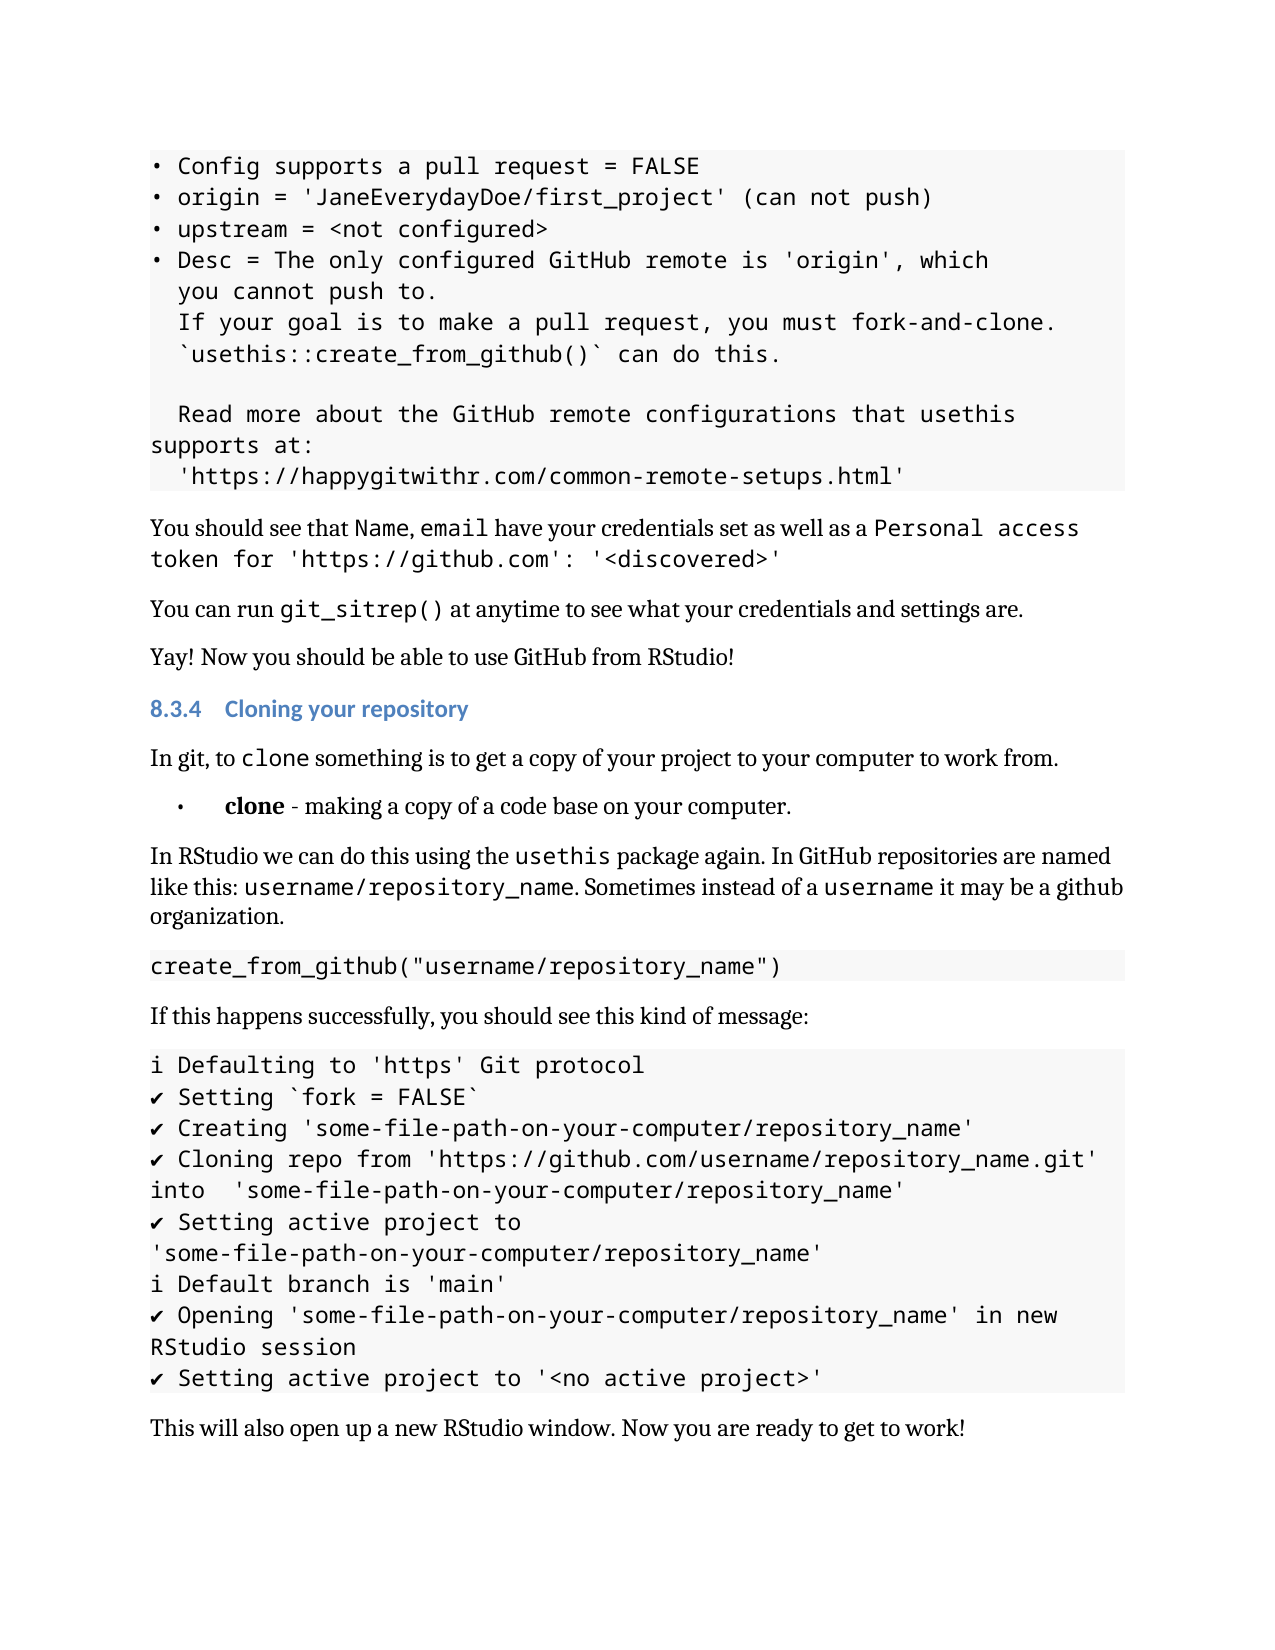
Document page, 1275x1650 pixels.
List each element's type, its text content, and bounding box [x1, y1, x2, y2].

text In git, to clone something is to get a copy of your project to your computer to work from. [150, 742, 1125, 773]
subtitle 8.3.4 Cloning your repository [150, 693, 1125, 723]
text Yay! Now you should be able to use GitHub from RStudio! [150, 643, 1125, 672]
list clone - making a copy of a code base on your computer. [175, 792, 1125, 821]
text This will also open up a new RStudio window. Now you are ready to get to work! [150, 1414, 1125, 1443]
text If this happens successfully, you should see this kind of message: [150, 1002, 1125, 1031]
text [150, 150, 1125, 491]
text You can run git_sitrep() at anytime to see what your credentials and settings are. [150, 593, 1125, 624]
text create_from_github("username/repository_name") [150, 950, 1125, 981]
text In RStudio we can do this using the usethis package again. In GitHub repositories are named like this: username/repository_name. Sometimes instead of a username it may be a github organization. [150, 840, 1125, 931]
text You should see that Name, email have your credentials set as well as a Personal access token for 'https://github.com': '<discovered>' [150, 512, 1125, 574]
text ℹ Defaulting to 'https' Git protocol ✔ Setting `fork = FALSE` ✔ Creating 'some-file-path-on-your-computer/repository_name' ✔ Cloning repo from 'https://github.com/username/repository_name.git' into 'some-file-path-on-your-computer/repository_name' ✔ Setting active project to 'some-file-path-on-your-computer/repository_name' ℹ Default branch is 'main' ✔ Opening 'some-file-path-on-your-computer/repository_name' in new RStudio session ✔ Setting active project to '<no active project>' [150, 1049, 1125, 1393]
